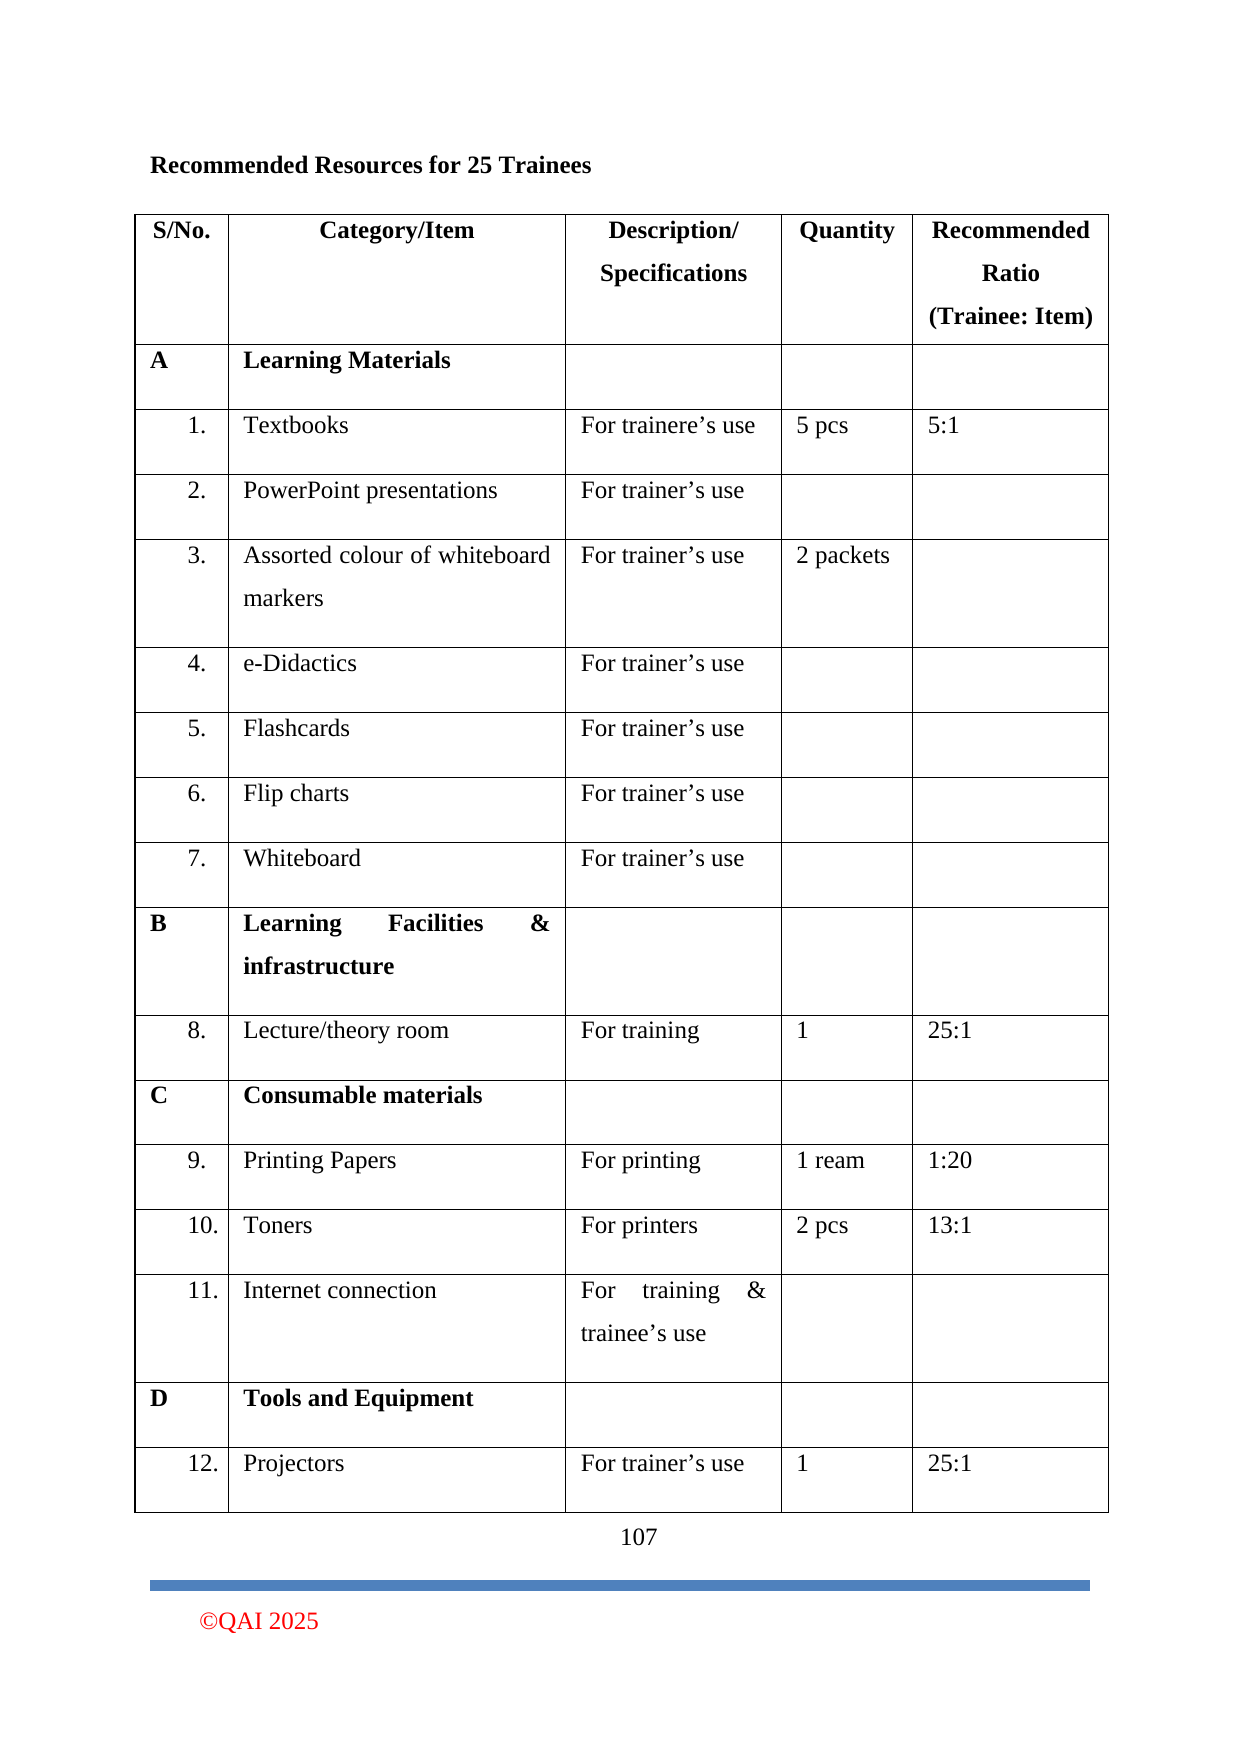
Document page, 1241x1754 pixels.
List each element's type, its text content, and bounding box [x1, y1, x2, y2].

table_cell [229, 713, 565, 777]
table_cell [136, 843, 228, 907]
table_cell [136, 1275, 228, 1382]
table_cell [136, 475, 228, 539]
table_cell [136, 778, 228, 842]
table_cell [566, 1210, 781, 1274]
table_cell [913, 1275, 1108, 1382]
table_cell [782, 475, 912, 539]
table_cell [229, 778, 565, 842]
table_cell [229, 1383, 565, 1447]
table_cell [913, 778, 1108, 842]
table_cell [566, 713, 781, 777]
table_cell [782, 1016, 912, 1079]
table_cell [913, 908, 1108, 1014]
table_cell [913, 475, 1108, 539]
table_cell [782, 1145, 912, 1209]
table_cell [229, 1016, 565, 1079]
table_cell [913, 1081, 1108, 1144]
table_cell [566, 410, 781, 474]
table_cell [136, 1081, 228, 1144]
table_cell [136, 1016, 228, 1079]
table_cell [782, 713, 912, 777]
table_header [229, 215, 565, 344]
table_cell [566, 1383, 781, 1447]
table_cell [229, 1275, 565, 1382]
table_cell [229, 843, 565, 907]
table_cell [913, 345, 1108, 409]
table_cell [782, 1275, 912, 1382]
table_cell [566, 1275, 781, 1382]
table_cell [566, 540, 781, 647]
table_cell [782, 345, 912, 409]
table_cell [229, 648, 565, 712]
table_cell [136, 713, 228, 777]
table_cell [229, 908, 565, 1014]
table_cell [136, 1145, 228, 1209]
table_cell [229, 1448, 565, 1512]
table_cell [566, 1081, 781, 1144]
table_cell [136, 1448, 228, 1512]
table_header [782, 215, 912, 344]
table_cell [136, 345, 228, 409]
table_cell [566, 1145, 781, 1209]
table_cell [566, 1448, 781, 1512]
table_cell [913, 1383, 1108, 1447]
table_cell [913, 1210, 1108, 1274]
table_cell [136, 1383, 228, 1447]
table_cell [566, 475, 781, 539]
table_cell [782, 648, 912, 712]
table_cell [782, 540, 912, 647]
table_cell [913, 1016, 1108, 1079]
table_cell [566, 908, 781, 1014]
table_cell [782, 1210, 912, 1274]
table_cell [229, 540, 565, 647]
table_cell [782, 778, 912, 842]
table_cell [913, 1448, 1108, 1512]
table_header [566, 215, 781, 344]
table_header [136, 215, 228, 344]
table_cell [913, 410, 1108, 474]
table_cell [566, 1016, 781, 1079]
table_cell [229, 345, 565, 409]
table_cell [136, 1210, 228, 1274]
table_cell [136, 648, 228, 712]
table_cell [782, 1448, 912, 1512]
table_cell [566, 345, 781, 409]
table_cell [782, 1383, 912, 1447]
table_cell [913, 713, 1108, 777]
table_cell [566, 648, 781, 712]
text Recommended Resources for 25 Trainees [150, 150, 1090, 179]
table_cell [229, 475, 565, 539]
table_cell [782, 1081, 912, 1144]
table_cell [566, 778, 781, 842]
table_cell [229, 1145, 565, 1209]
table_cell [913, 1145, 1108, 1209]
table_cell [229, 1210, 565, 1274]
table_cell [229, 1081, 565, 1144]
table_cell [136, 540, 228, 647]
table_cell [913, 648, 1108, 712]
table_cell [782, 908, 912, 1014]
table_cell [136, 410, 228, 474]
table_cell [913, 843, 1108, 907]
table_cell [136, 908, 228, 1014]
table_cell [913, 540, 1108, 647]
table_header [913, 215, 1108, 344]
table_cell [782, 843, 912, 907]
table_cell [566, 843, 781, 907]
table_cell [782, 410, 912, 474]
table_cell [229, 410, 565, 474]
